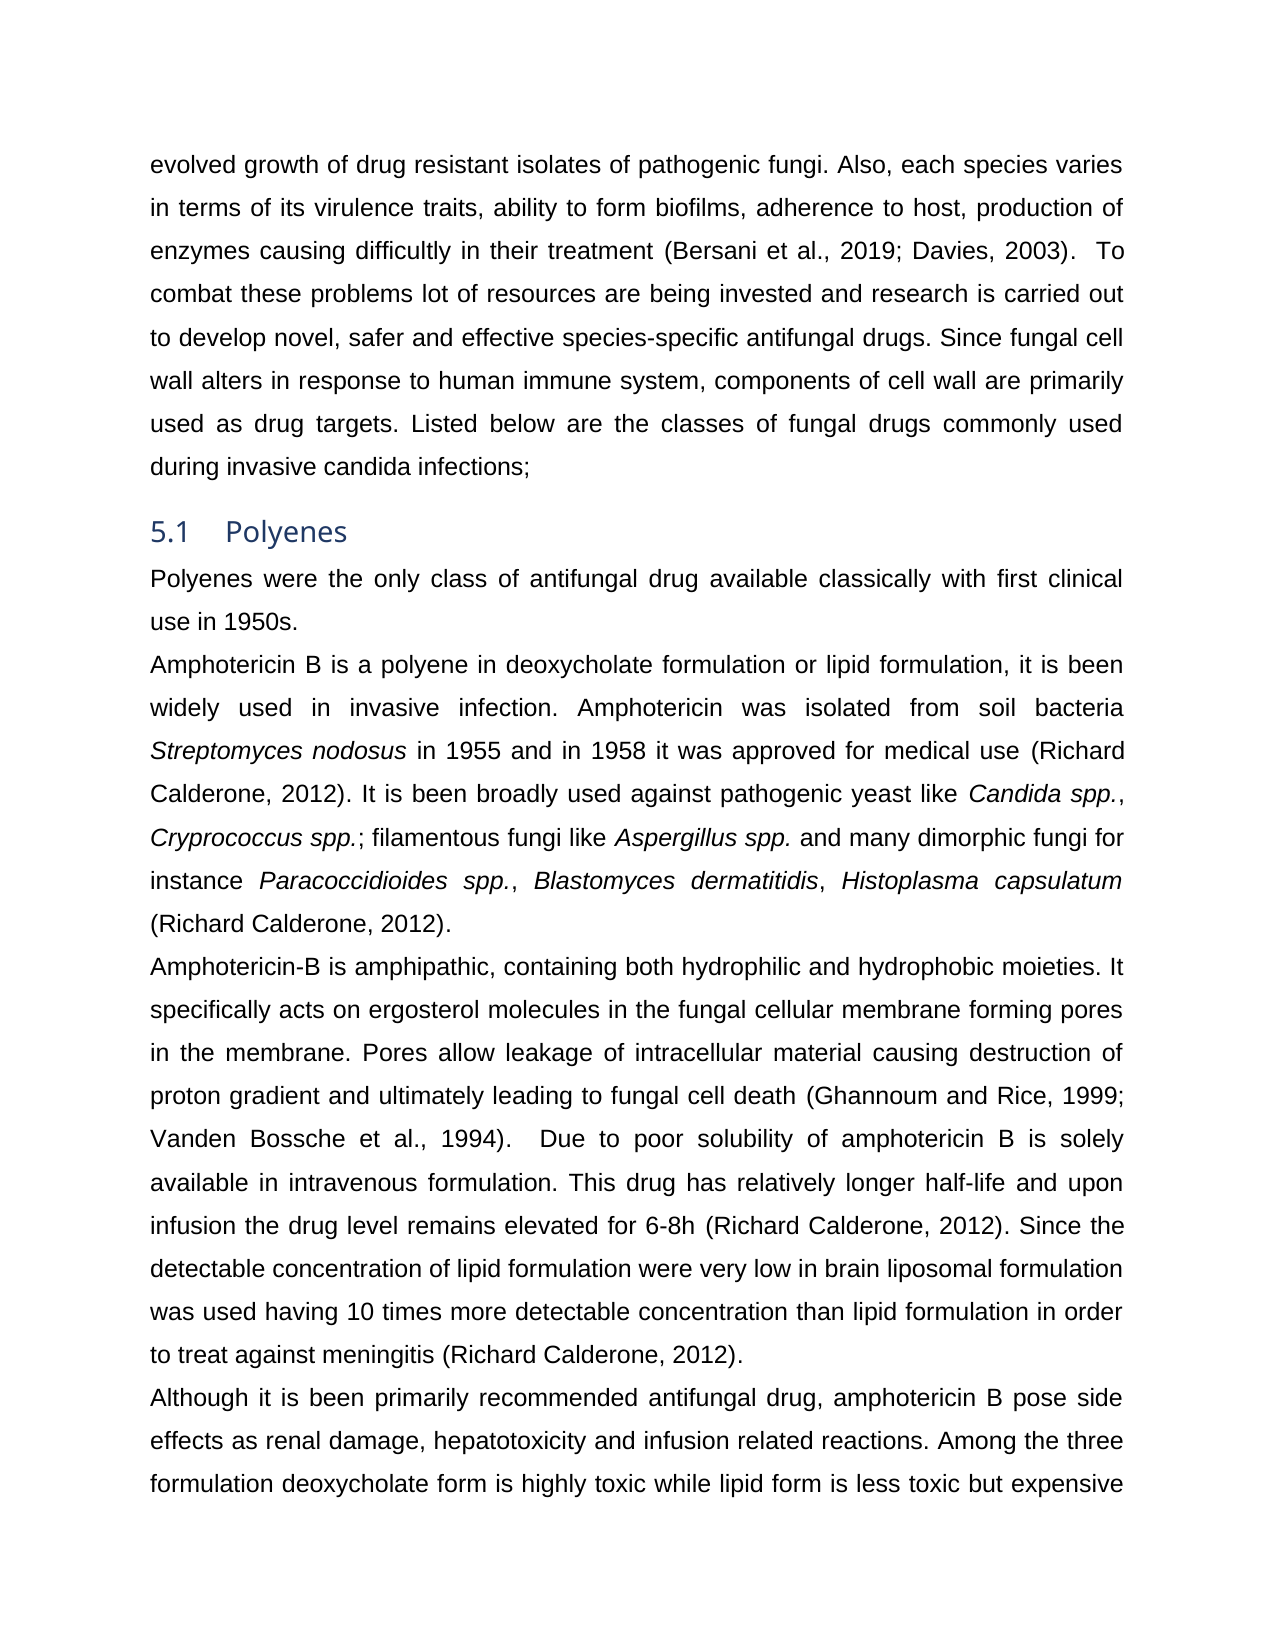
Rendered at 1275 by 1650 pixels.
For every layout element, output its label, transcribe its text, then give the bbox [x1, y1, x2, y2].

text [150, 1383, 1125, 1498]
text Amphotericin B is a polyene in deoxycholate formulation or lipid formulation, it is been widely used in invasive infection. Amphotericin was isolated from soil bacteria Streptomyces nodosus in 1955 and in 1958 it was approved for medical use (Richard Calderone, 2012). It is been broadly used against pathogenic yeast like Candida spp., Cryprococcus spp.; filamentous fungi like Aspergillus spp. and many dimorphic fungi for instance Paracoccidioides spp., Blastomyces dermatitidis, Histoplasma capsulatum (Richard Calderone, 2012). [150, 650, 1125, 938]
text Amphotericin-B is amphipathic, containing both hydrophilic and hydrophobic moieties. It specifically acts on ergosterol molecules in the fungal cellular membrane forming pores in the membrane. Pores allow leakage of intracellular material causing destruction of proton gradient and ultimately leading to fungal cell death (Ghannoum and Rice, 1999; Vanden Bossche et al., 1994). Due to poor solubility of amphotericin B is solely available in intravenous formulation. This drug has relatively longer half-life and upon infusion the drug level remains elevated for 6-8h (Richard Calderone, 2012). Since the detectable concentration of lipid formulation were very low in brain liposomal formulation was used having 10 times more detectable concentration than lipid formulation in order to treat against meningitis (Richard Calderone, 2012). [150, 952, 1125, 1369]
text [150, 150, 1125, 481]
text Polyenes were the only class of antifungal drug available classically with first clinical use in 1950s. [150, 564, 1125, 636]
list Polyenes [150, 512, 1125, 551]
